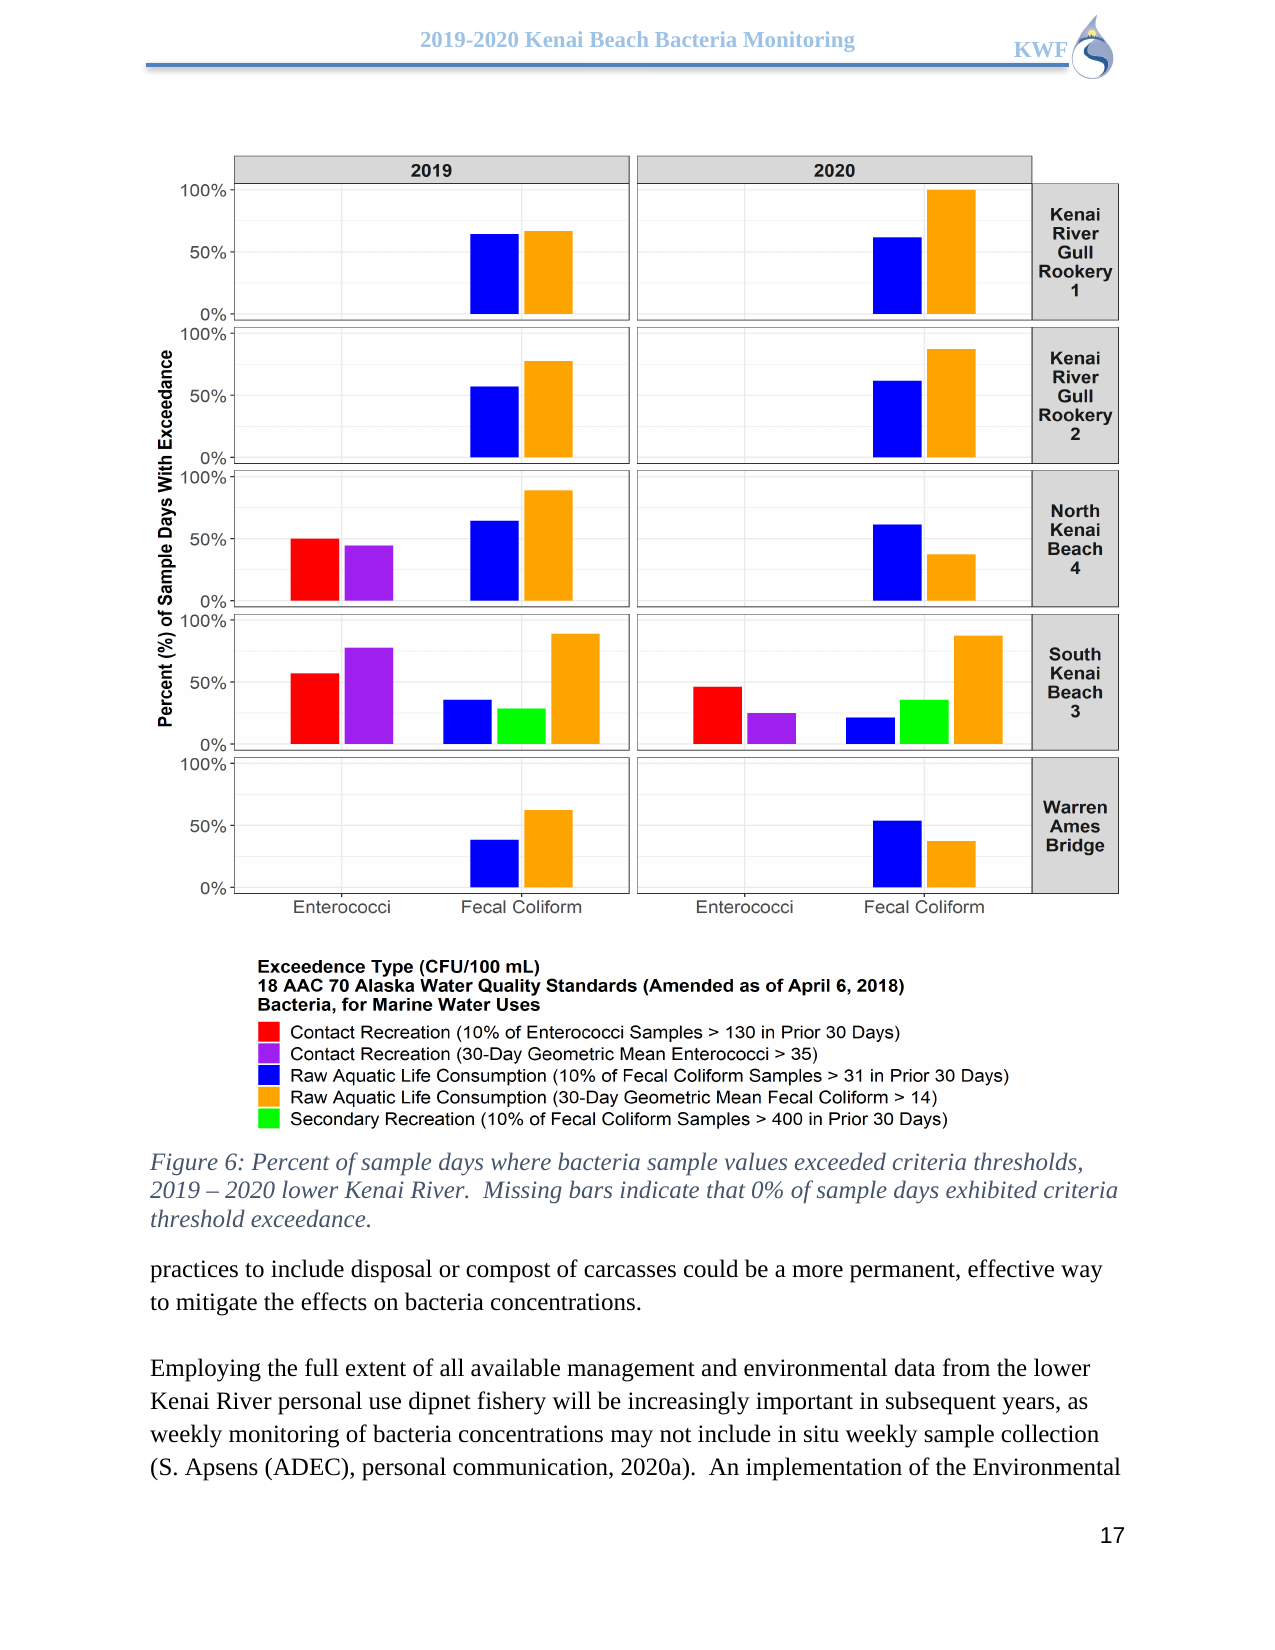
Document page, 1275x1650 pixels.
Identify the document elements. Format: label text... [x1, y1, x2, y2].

text (S. Apsens (ADEC), personal communication, 2020a). An implementation of the Environmental [150, 1452, 1125, 1481]
picture [1069, 13, 1118, 79]
text Employing the full extent of all available management and environmental data from the lower Kenai River personal use dipnet fishery will be increasingly important in subsequent years, as weekly monitoring of bacteria concentrations may not include in situ weekly sample collection [150, 1353, 1125, 1448]
picture [150, 150, 1125, 1143]
text Figure 6: Percent of sample days where bacteria sample values exceeded criteria thresholds, 2019 – 2020 lower Kenai River. Missing bars indicate that 0% of sample days exhibited criteria threshold exceedance. [150, 1147, 1125, 1233]
text practices to include disposal or compost of carcasses could be a more permanent, effective way to mitigate the effects on bacteria concentrations. [150, 1254, 1125, 1316]
